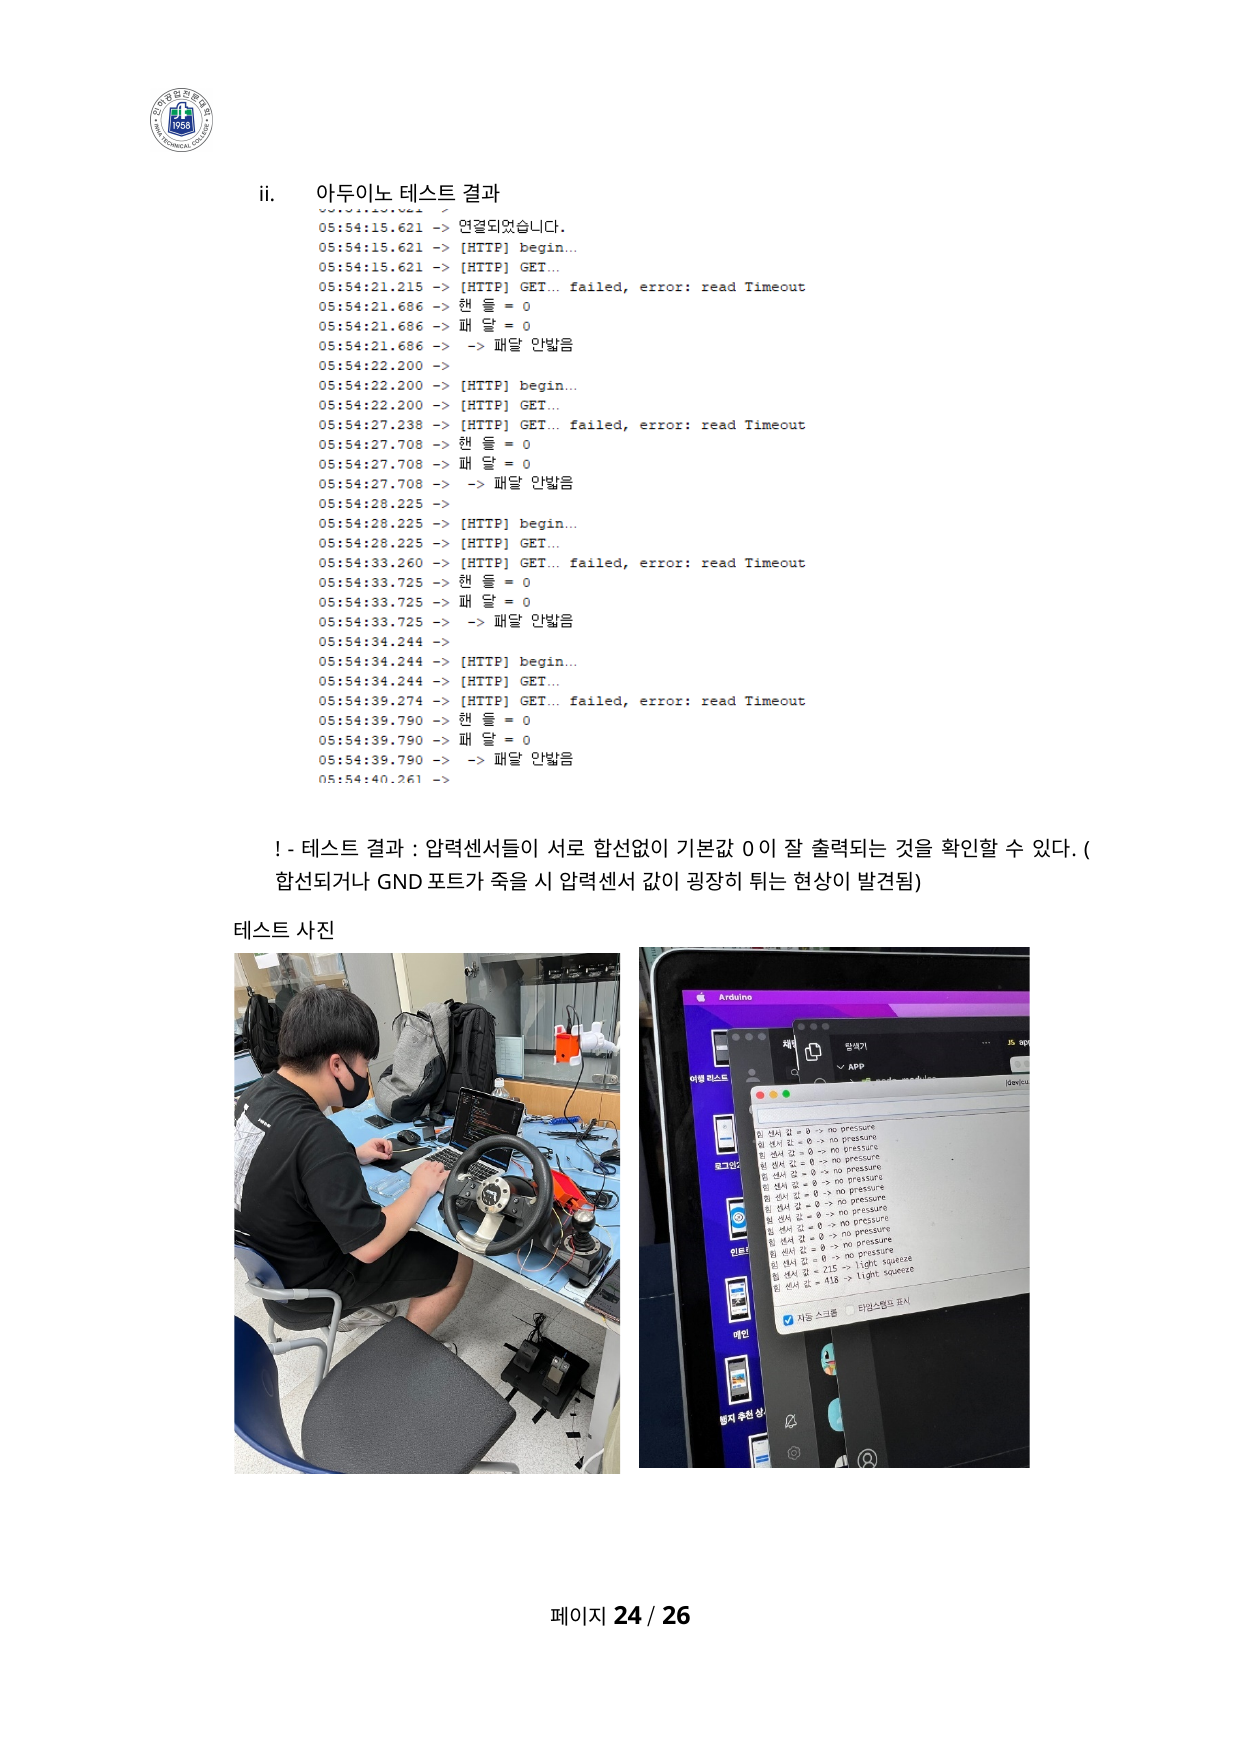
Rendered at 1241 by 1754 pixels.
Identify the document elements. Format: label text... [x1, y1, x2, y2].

picture [150, 88, 213, 152]
text ! - 테스트 결과 : 압력센서들이 서로 합선없이 기본값 0이 잘 출력되는 것을 확인할 수 있다. (합선되거나 GND포트가 죽을 시 압력센서 값이 굉장히 튀는 현상이 발견됨) [275, 832, 1090, 896]
picture [638, 947, 1029, 1468]
picture [232, 953, 620, 1472]
picture [316, 209, 861, 783]
